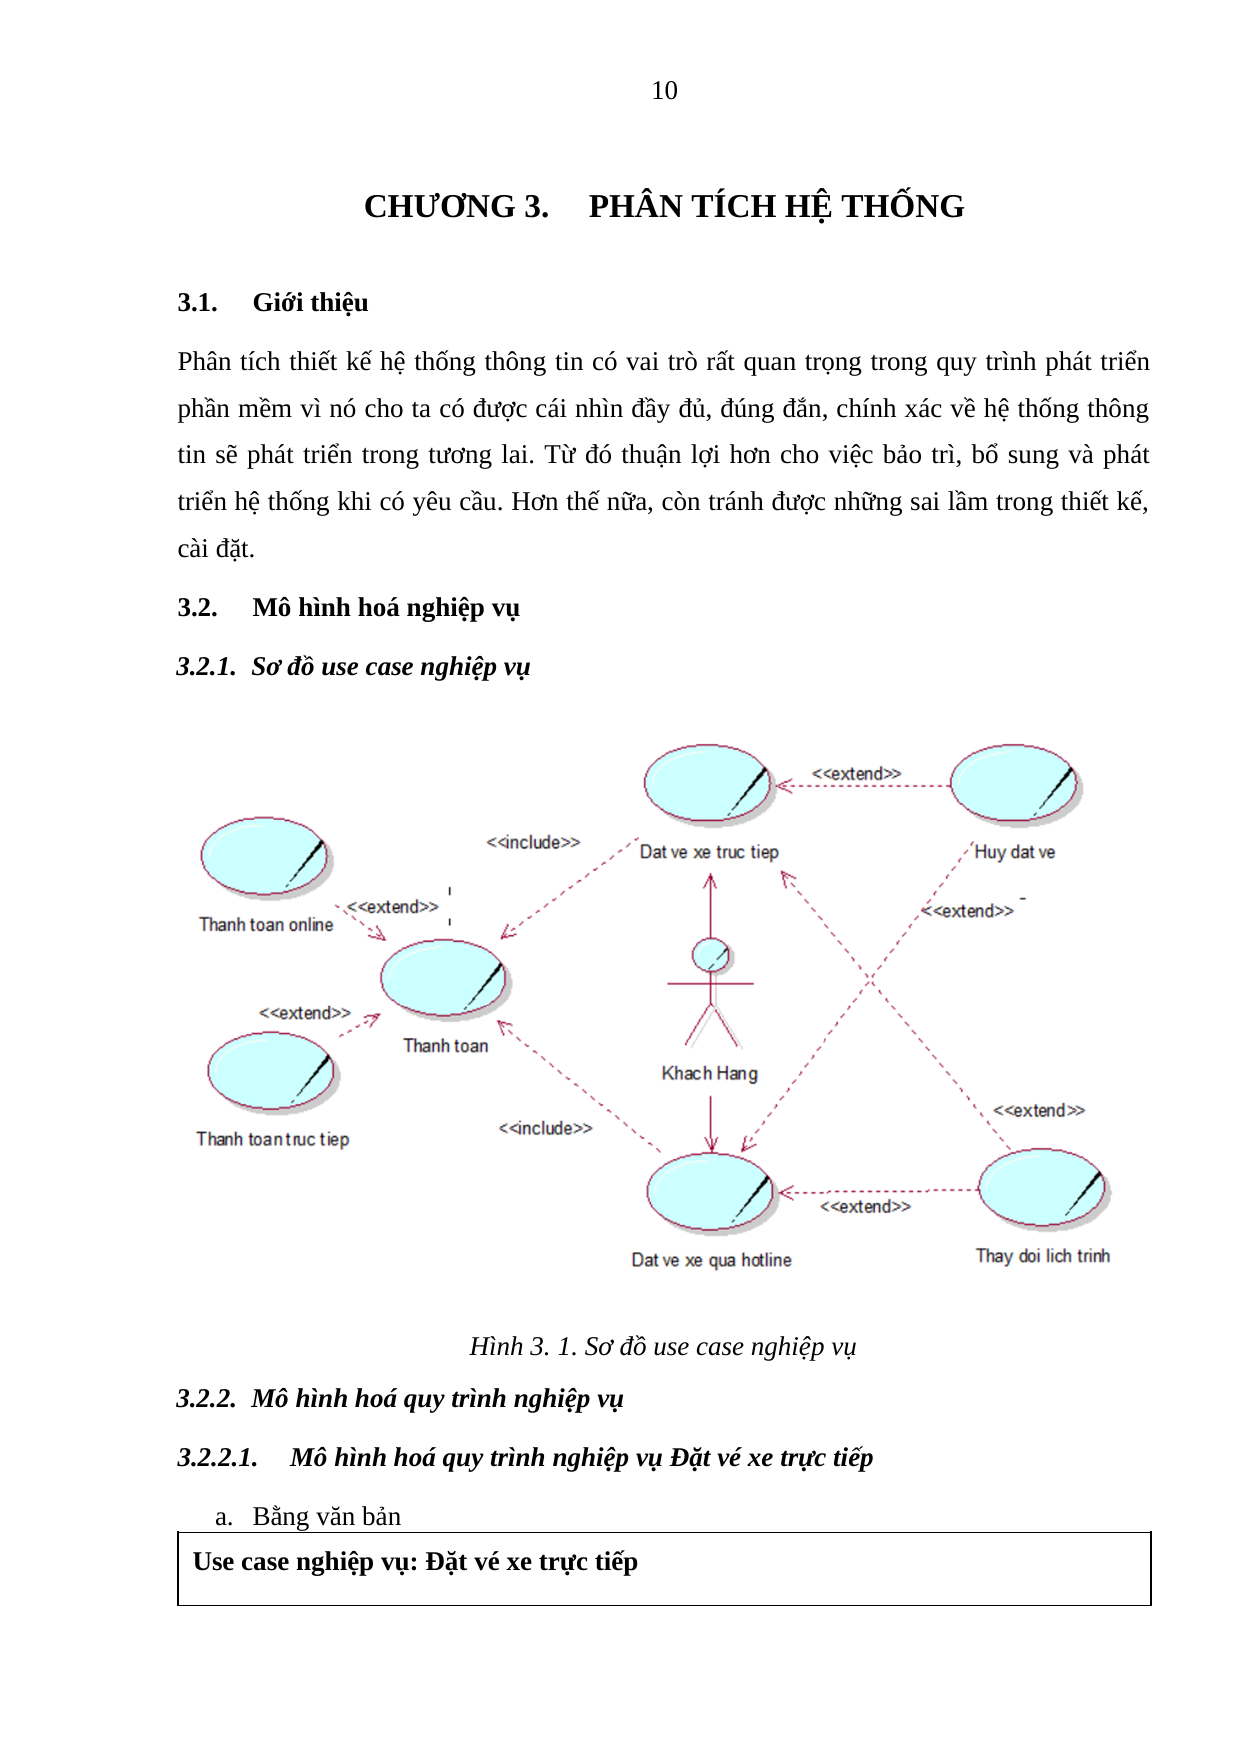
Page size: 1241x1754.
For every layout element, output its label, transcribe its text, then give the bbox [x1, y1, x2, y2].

picture [177, 709, 1148, 1302]
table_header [179, 1533, 1150, 1605]
text Hình 3. 1. Sơ đồ use case nghiệp vụ [177, 1330, 1152, 1361]
text Sơ đồ use case nghiệp vụ [176, 650, 1152, 681]
text Mô hình hoá quy trình nghiệp vụ Đặt vé xe trực tiếp [177, 1441, 1152, 1472]
text Phân tích thiết kế hệ thống thông tin có vai trò rất quan trọng trong quy trình phát triển phần mềm vì nó cho ta có được cái nhìn đầy đủ, đúng đắn, chính xác về hệ thống thông tin sẽ phát triển trong tương lai. Từ đó thuận lợi hơn cho việc bảo trì, bổ sung và phát triển hệ thống khi có yêu cầu. Hơn thế nữa, còn tránh được những sai lầm trong thiết kế, cài đặt. [177, 345, 1152, 563]
list Bằng văn bản [215, 1500, 1152, 1531]
text Mô hình hoá nghiệp vụ [177, 591, 1152, 622]
text Mô hình hoá quy trình nghiệp vụ [176, 1382, 1152, 1413]
subtitle PHÂN TÍCH HỆ THỐNG [177, 186, 1152, 224]
text Giới thiệu [177, 286, 1152, 317]
